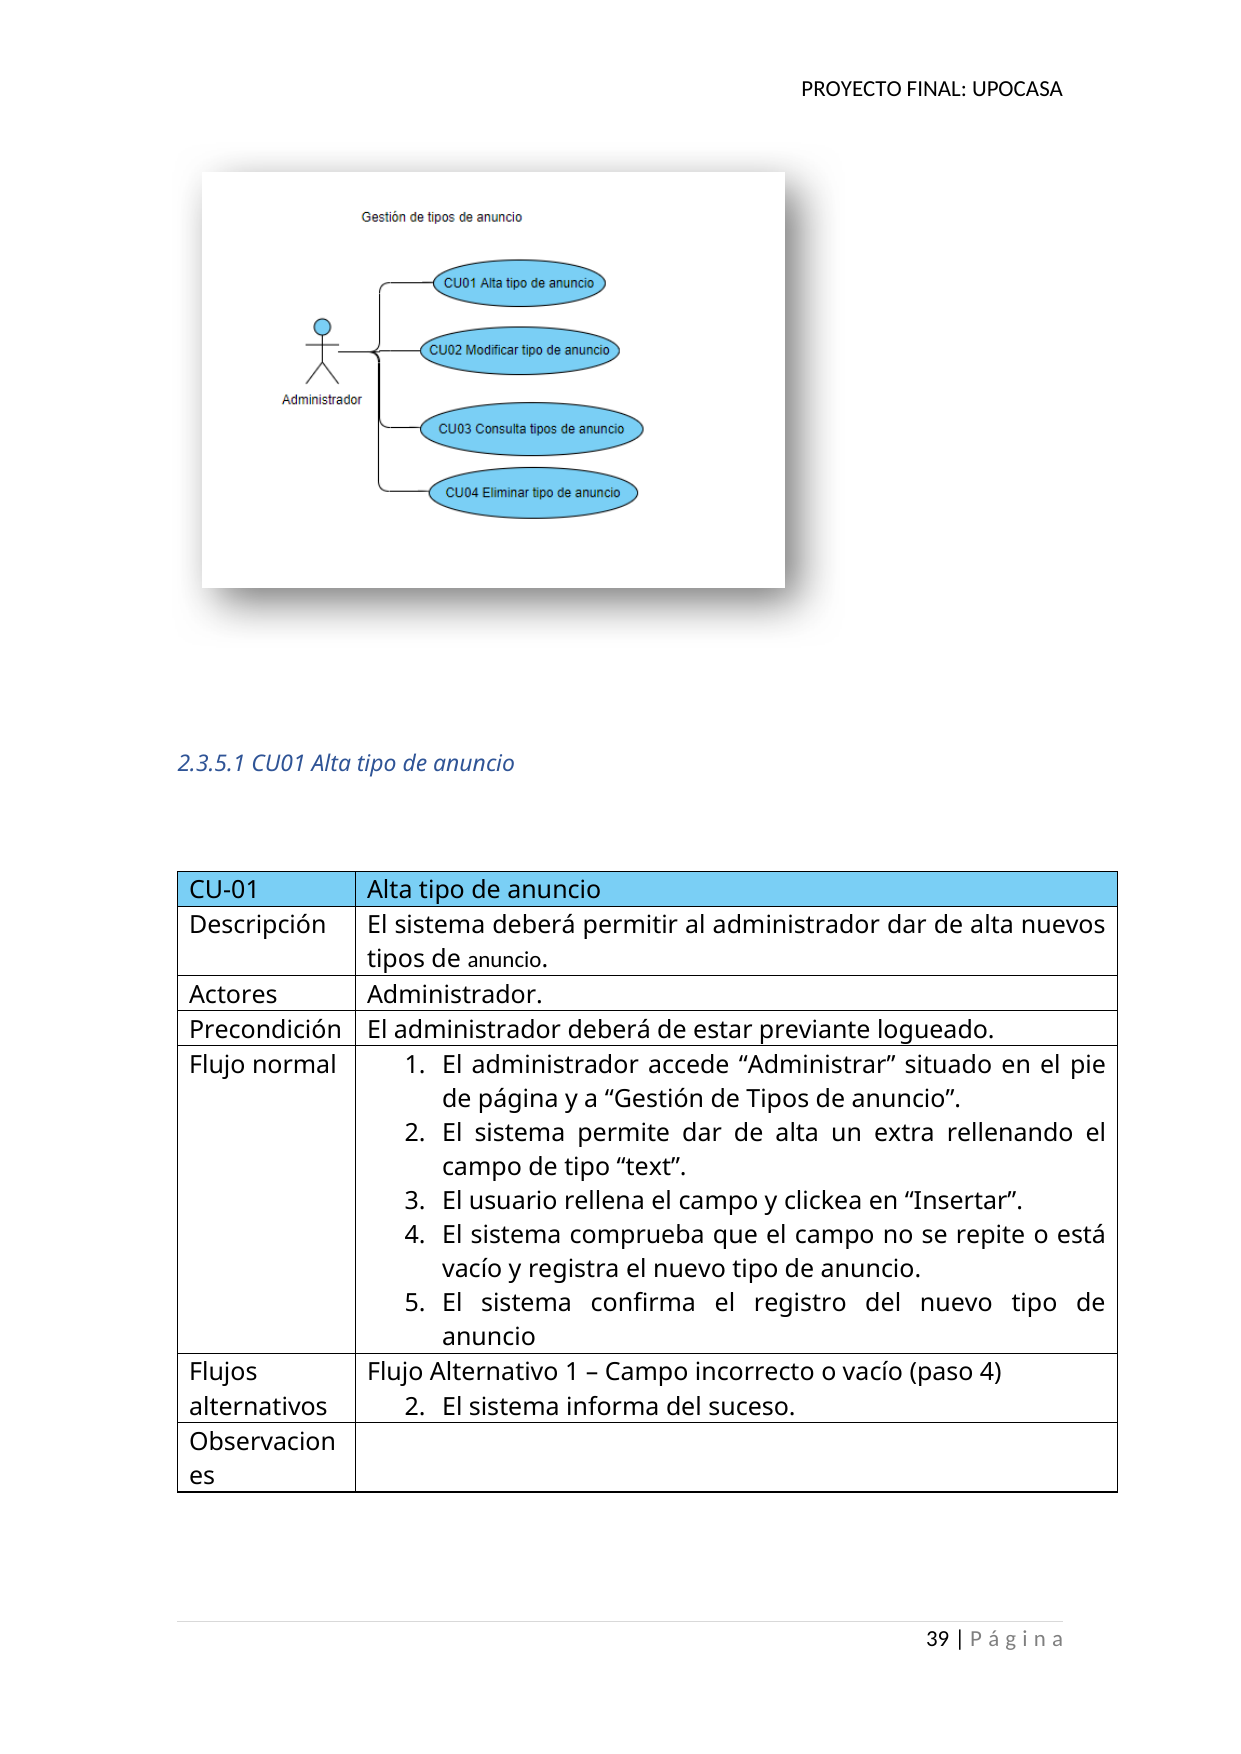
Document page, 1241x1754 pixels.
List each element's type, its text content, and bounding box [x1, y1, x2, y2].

subtitle 2.3.5.1 CU01 Alta tipo de anuncio [177, 747, 1063, 779]
table_cell Actores [178, 976, 355, 1010]
table_cell El administrador deberá de estar previante logueado. [356, 1011, 1117, 1045]
table_cell El administrador accede “Administrar” situado en el pie de página y a “Gestión de Tipos de anuncio”. El sistema permite dar de alta un extra rellenando el campo de tipo “text”. El usuario rellena el campo y clickea en “Insertar”. El sistema comprueba que el campo no se repite o está vacío y registra el nuevo tipo de anuncio. El sistema confirma el registro del nuevo tipo de anuncio [356, 1046, 1117, 1353]
table_header CU-01 [178, 872, 355, 906]
picture [202, 172, 785, 588]
table_cell Flujo normal [178, 1046, 355, 1353]
table_header Alta tipo de anuncio [356, 872, 1117, 906]
table_cell Flujo Alternativo 1 – Campo incorrecto o vacío (paso 4) El sistema informa del suceso. [356, 1354, 1117, 1422]
table_cell Observaciones [178, 1423, 355, 1491]
table_cell Precondición [178, 1011, 355, 1045]
table_cell Descripción [178, 907, 355, 975]
table_cell Administrador. [356, 976, 1117, 1010]
table_cell [356, 1423, 1117, 1491]
table_cell Flujos alternativos [178, 1354, 355, 1422]
table_cell El sistema deberá permitir al administrador dar de alta nuevos tipos de anuncio. [356, 907, 1117, 975]
